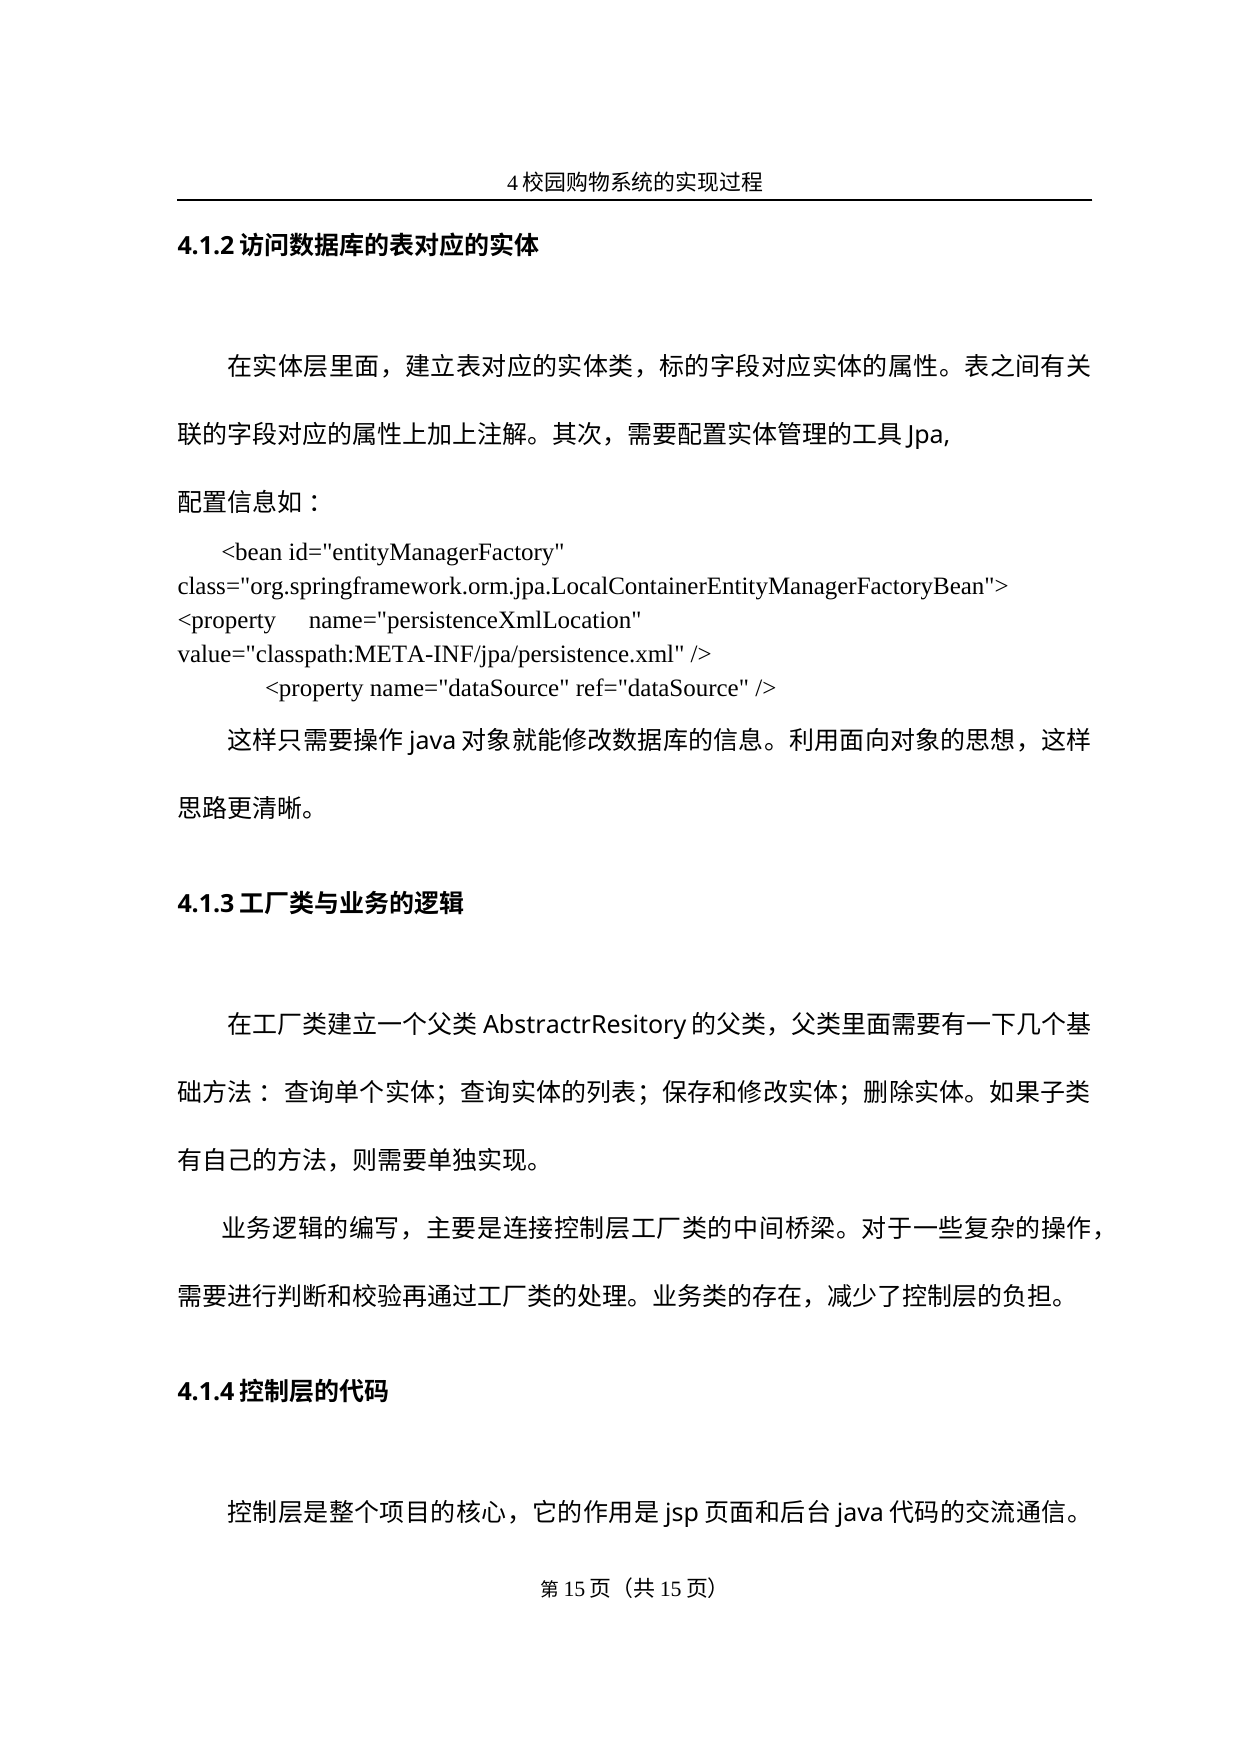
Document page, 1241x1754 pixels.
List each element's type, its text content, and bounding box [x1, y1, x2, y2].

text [177, 1477, 1092, 1545]
text <property name="persistenceXmlLocation" value="classpath:META-INF/jpa/persistence.xml" /> [177, 603, 1092, 671]
subtitle 4.1.3工厂类与业务的逻辑 [177, 867, 1092, 935]
text 在工厂类建立一个父类AbstractrResitory的父类，父类里面需要有一下几个基础方法 ：查询单个实体；查询实体的列表；保存和修改实体；删除实体。如果子类有自己的方法，则需要单独实现。 [177, 989, 1092, 1193]
text 在实体层里面，建立表对应的实体类，标的字段对应实体的属性。表之间有关联的字段对应的属性上加上注解。其次，需要配置实体管理的工具Jpa, [177, 331, 1092, 467]
subtitle 4.1.2访问数据库的表对应的实体 [177, 209, 1092, 277]
text <property name="dataSource" ref="dataSource" /> [177, 671, 1092, 704]
text 配置信息如 ： [177, 467, 1092, 535]
text <bean id="entityManagerFactory" [177, 535, 1092, 569]
text 业务逻辑的编写，主要是连接控制层工厂类的中间桥梁。对于一些复杂的操作，需要进行判断和校验再通过工厂类的处理。业务类的存在，减少了控制层的负担。 [177, 1193, 1092, 1328]
text class="org.springframework.orm.jpa.LocalContainerEntityManagerFactoryBean"> [177, 569, 1092, 603]
text 这样只需要操作java对象就能修改数据库的信息。利用面向对象的思想，这样思路更清晰。 [177, 704, 1092, 840]
subtitle 4.1.4控制层的代码 [177, 1356, 1092, 1423]
